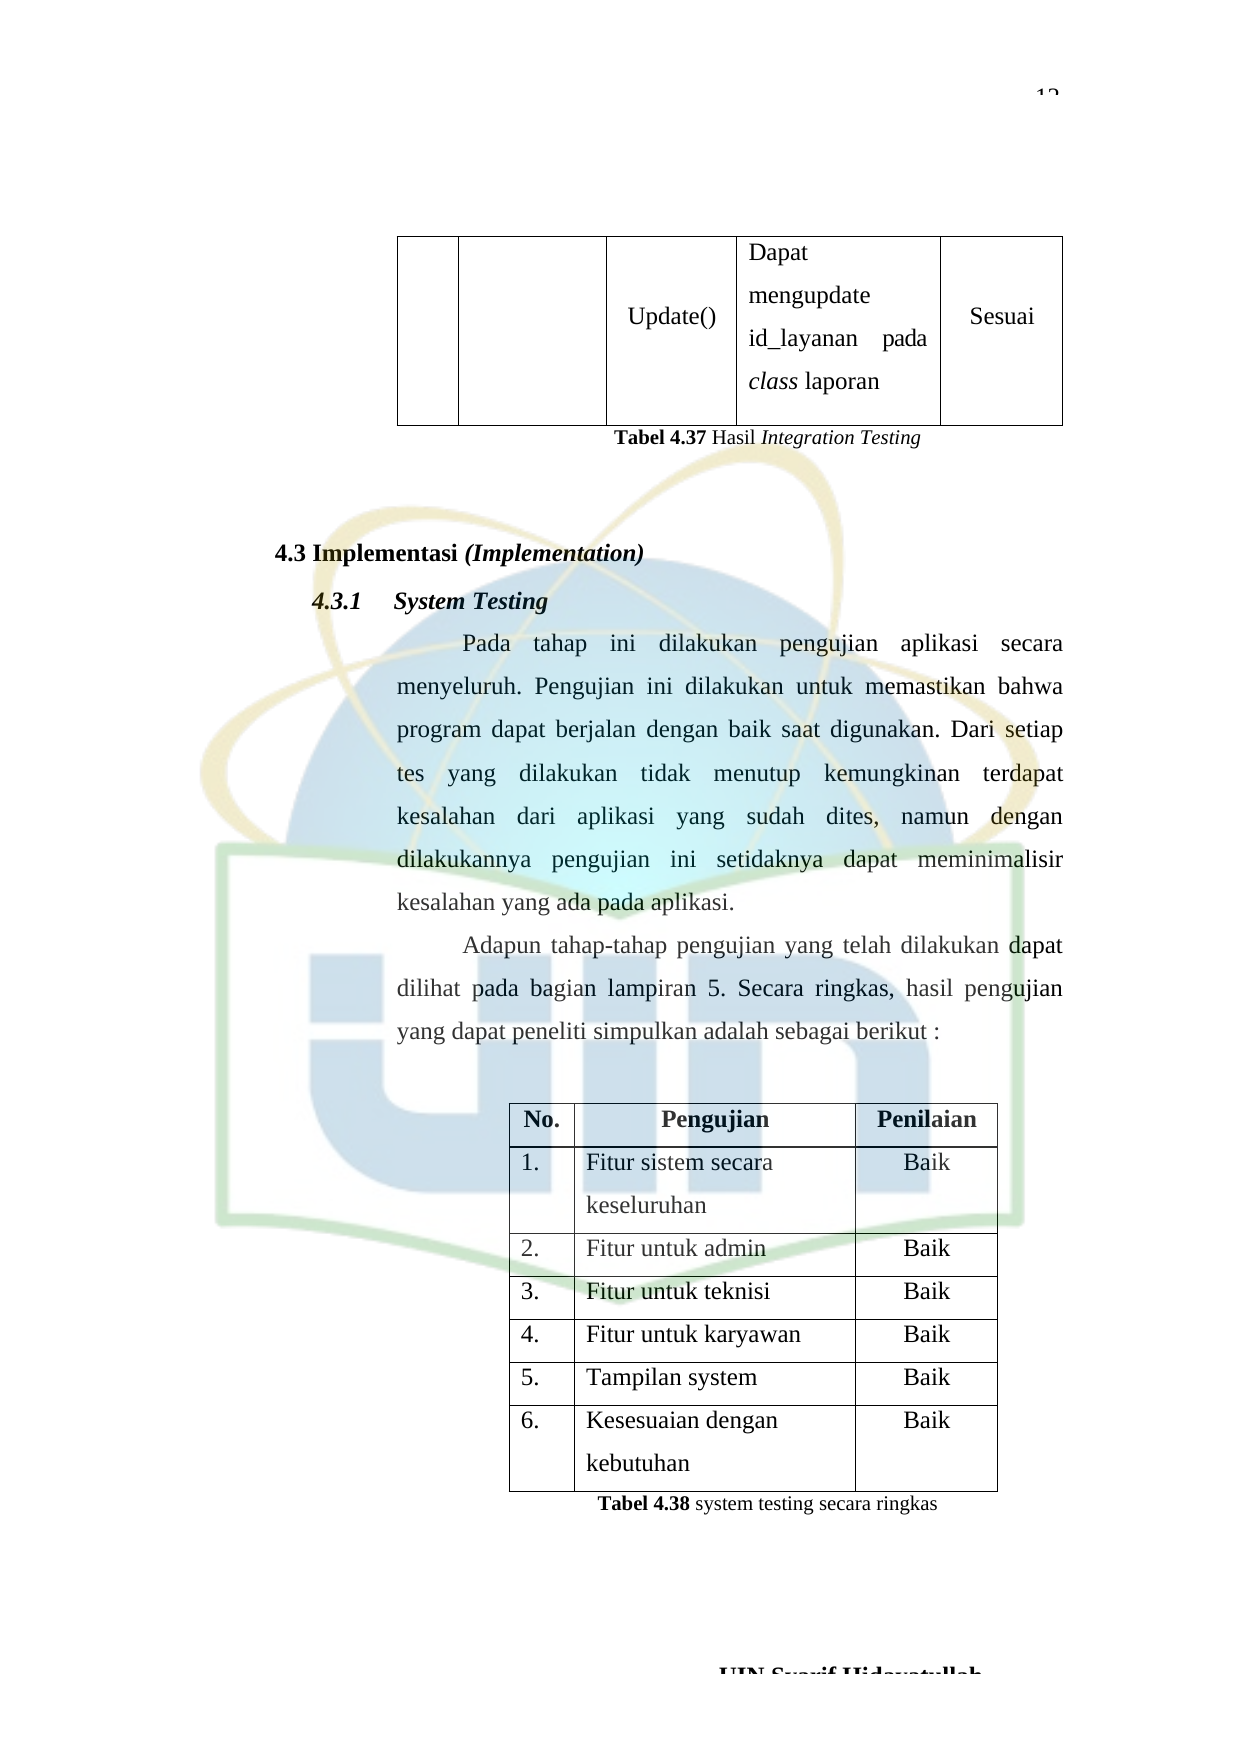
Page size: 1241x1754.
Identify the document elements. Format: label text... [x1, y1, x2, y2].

table_header Dapat mengupdate id_layanan pada class laporan [737, 237, 940, 425]
picture [0, 435, 1241, 1315]
table_header Sesuai [941, 237, 1062, 425]
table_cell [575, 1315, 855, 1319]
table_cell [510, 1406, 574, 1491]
table_header [398, 237, 458, 425]
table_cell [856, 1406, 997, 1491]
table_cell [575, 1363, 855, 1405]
table_header [459, 237, 606, 425]
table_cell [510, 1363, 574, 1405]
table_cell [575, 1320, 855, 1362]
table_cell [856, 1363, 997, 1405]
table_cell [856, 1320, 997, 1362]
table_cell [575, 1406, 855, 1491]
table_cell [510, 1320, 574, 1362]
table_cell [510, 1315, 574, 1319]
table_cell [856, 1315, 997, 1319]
table_header Update() [607, 237, 736, 425]
text Tabel 4.38 system testing secara ringkas [597, 1492, 1240, 1515]
